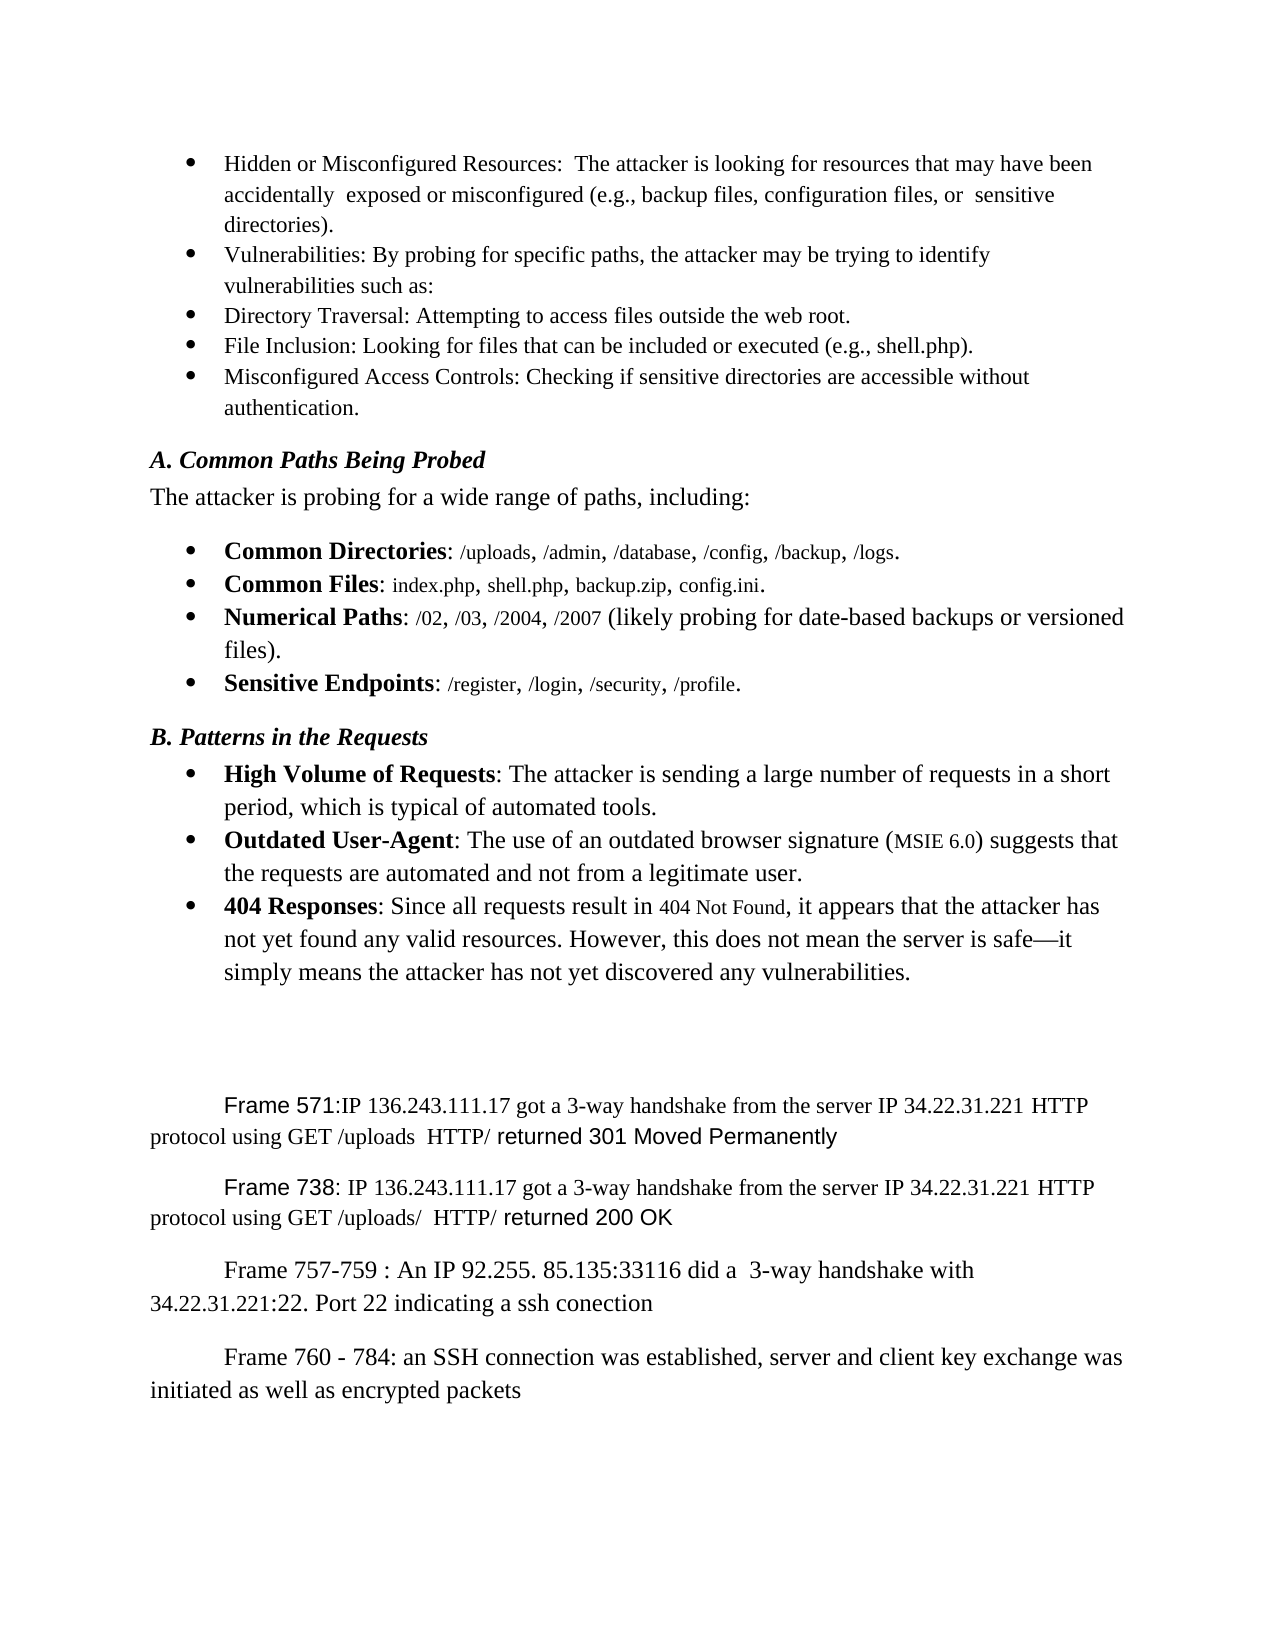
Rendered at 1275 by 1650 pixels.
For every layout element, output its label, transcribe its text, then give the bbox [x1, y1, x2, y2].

list File Inclusion: Looking for files that can be included or executed (e.g., shell.php). [186, 333, 1125, 359]
subtitle B. Patterns in the Requests [150, 722, 1125, 751]
list Common Directories: /uploads, /admin, /database, /config, /backup, /logs. [186, 536, 1125, 565]
list Misconfigured Access Controls: Checking if sensitive directories are accessible without authentication. [186, 363, 1125, 420]
text Frame 760 - 784: an SSH connection was established, server and client key exchange was initiated as well as encrypted packets [150, 1322, 1125, 1383]
list Vulnerabilities: By probing for specific paths, the attacker may be trying to identify vulnerabilities such as: [186, 241, 1125, 298]
text Frame 757-759 : An IP 92.255. 85.135:33116 did a 3-way handshake with 34.22.31.221:22. Port 22 indicating a ssh conection [150, 1235, 1125, 1296]
list Directory Traversal: Attempting to access files outside the web root. [186, 302, 1125, 329]
list Numerical Paths: /02, /03, /2004, /2007 (likely probing for date-based backups or versioned files). [186, 602, 1125, 664]
list 404 Responses: Since all requests result in 404 Not Found, it appears that the attacker has not yet found any valid resources. However, this does not mean the server is safe—it simply means the attacker has not yet discovered any vulnerabilities. [186, 891, 1125, 986]
text Frame 571:IP 136.243.111.17 got a 3-way handshake from the server IP 34.22.31.221 HTTP protocol using GET /uploads HTTP/ returned 301 Moved Permanently [150, 1072, 1125, 1128]
list Outdated User-Agent: The use of an outdated browser signature (MSIE 6.0) suggests that the requests are automated and not from a legitimate user. [186, 825, 1125, 887]
text Frame 738: IP 136.243.111.17 got a 3-way handshake from the server IP 34.22.31.221 HTTP protocol using GET /uploads/ HTTP/ returned 200 OK [150, 1153, 1125, 1210]
list Common Files: index.php, shell.php, backup.zip, config.ini. [186, 569, 1125, 598]
text The attacker is probing for a wide range of paths, including: [150, 482, 1125, 511]
list Hidden or Misconfigured Resources: The attacker is looking for resources that may have been accidentally exposed or misconfigured (e.g., backup files, configuration files, or sensitive directories). [186, 150, 1125, 237]
subtitle A. Common Paths Being Probed [150, 445, 1125, 474]
list High Volume of Requests: The attacker is sending a large number of requests in a short period, which is typical of automated tools. [186, 759, 1125, 821]
list Sensitive Endpoints: /register, /login, /security, /profile. [186, 668, 1125, 697]
